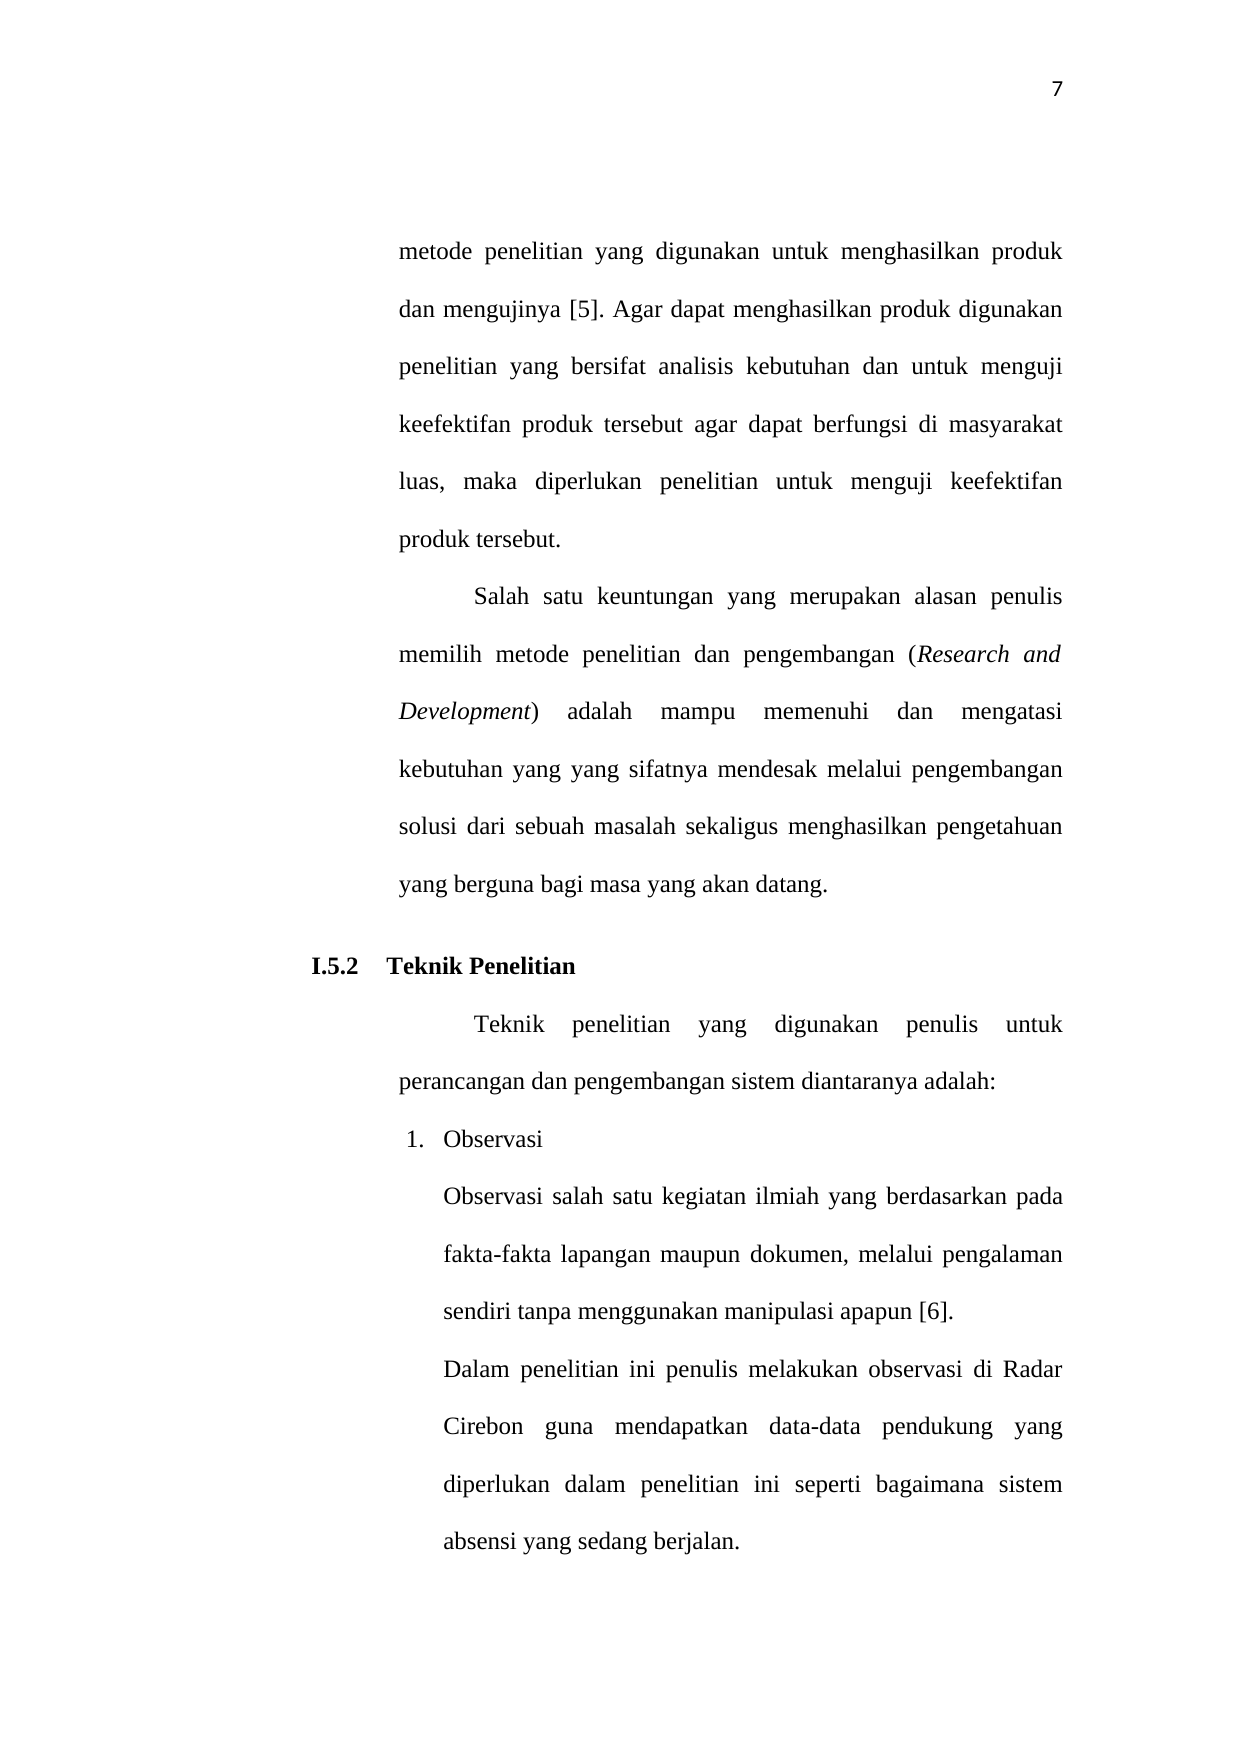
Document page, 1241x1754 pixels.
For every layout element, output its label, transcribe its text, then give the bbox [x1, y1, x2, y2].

text Teknik penelitian yang digunakan penulis untuk perancangan dan pengembangan sistem diantaranya adalah: [399, 1009, 1063, 1095]
subtitle Teknik Penelitian [311, 951, 1063, 980]
text Salah satu keuntungan yang merupakan alasan penulis memilih metode penelitian dan pengembangan (Research and Development) adalah mampu memenuhi dan mengatasi kebutuhan yang yang sifatnya mendesak melalui pengembangan solusi dari sebuah masalah sekaligus menghasilkan pengetahuan yang berguna bagi masa yang akan datang. [399, 581, 1063, 897]
text Dalam penelitian ini penulis melakukan observasi di Radar Cirebon guna mendapatkan data-data pendukung yang diperlukan dalam penelitian ini seperti bagaimana sistem absensi yang sedang berjalan. [443, 1354, 1063, 1555]
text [399, 236, 1063, 552]
text Observasi salah satu kegiatan ilmiah yang berdasarkan pada fakta-fakta lapangan maupun dokumen, melalui pengalaman sendiri tanpa menggunakan manipulasi apapun [6]. [443, 1181, 1063, 1325]
list Observasi [406, 1124, 1063, 1152]
